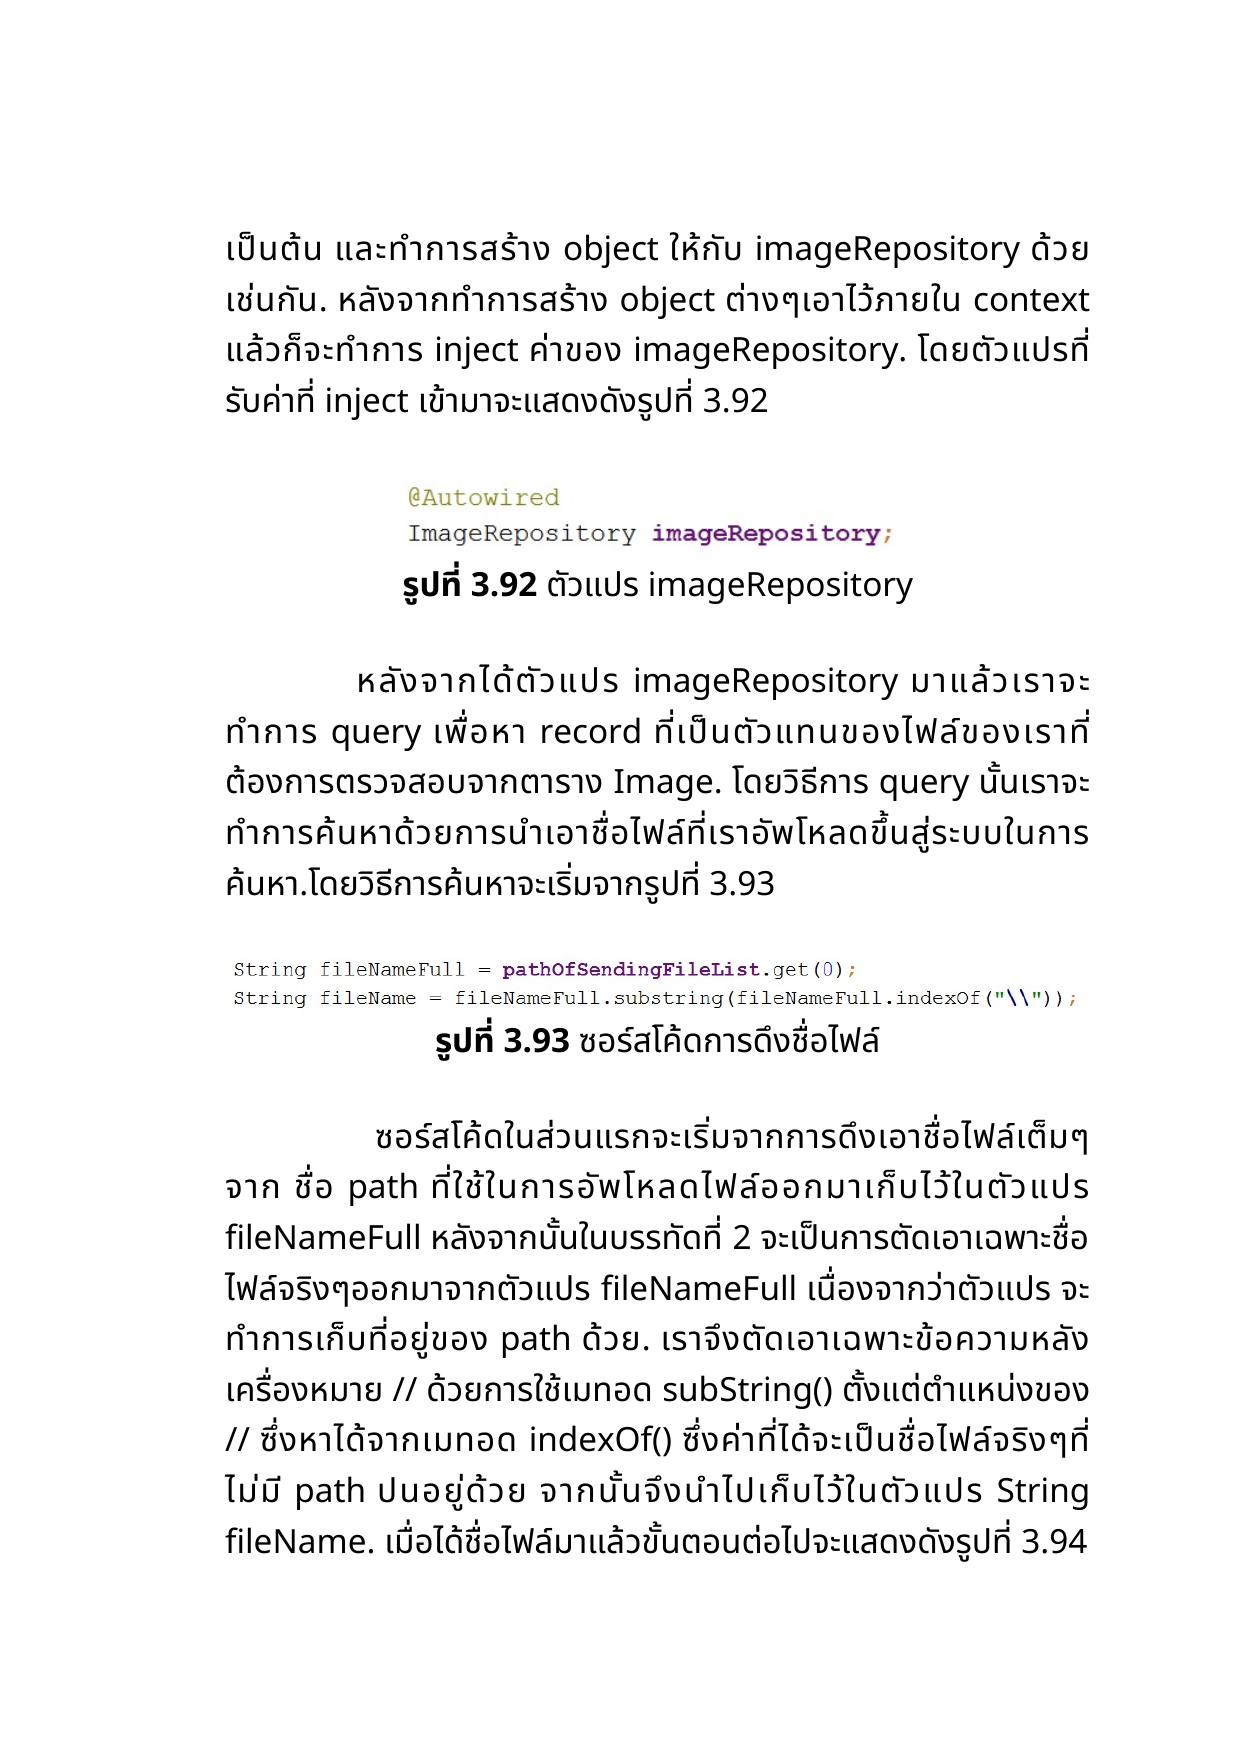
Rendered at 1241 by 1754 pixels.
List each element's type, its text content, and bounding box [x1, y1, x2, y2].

text หลังจากได้ตัวแปร imageRepository มาแล้วเราจะทำการ query เพื่อหา record ที่เป็นตัวแทนของไฟล์ของเราที่ต้องการตรวจสอบจากตาราง Image. โดยวิธีการ query นั้นเราจะทำการค้นหาด้วยการนำเอาชื่อไฟล์ที่เราอัพโหลดขึ้นสู่ระบบในการค้นหา.โดยวิธีการค้นหาจะเริ่มจากรูปที่ 3.93 [225, 657, 1090, 910]
text รูปที่ 3.92 ตัวแปร imageRepository [225, 561, 1090, 612]
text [225, 225, 1090, 427]
picture [225, 955, 1091, 1017]
text รูปที่ 3.93 ซอร์สโค้ดการดึงชื่อไฟล์ [225, 1017, 1090, 1067]
picture [388, 472, 927, 561]
text ซอร์สโค้ดในส่วนแรกจะเริ่มจากการดึงเอาชื่อไฟล์เต็มๆจาก ชื่อ path ที่ใช้ในการอัพโหลดไฟล์ออกมาเก็บไว้ในตัวแปร fileNameFull หลังจากนั้นในบรรทัดที่ 2 จะเป็นการตัดเอาเฉพาะชื่อไฟล์จริงๆออกมาจากตัวแปร fileNameFull เนื่องจากว่าตัวแปร จะทำการเก็บที่อยู่ของ path ด้วย. เราจึงตัดเอาเฉพาะข้อความหลังเครื่องหมาย // ด้วยการใช้เมทอด subString() ตั้งแต่ตำแหน่งของ // ซึ่งหาได้จากเมทอด indexOf() ซึ่งค่าที่ได้จะเป็นชื่อไฟล์จริงๆที่ไม่มี path ปนอยู่ด้วย จากนั้นจึงนำไปเก็บไว้ในตัวแปร String fileName. เมื่อได้ชื่อไฟล์มาแล้วขั้นตอนต่อไปจะแสดงดังรูปที่ 3.94 [225, 1113, 1090, 1568]
